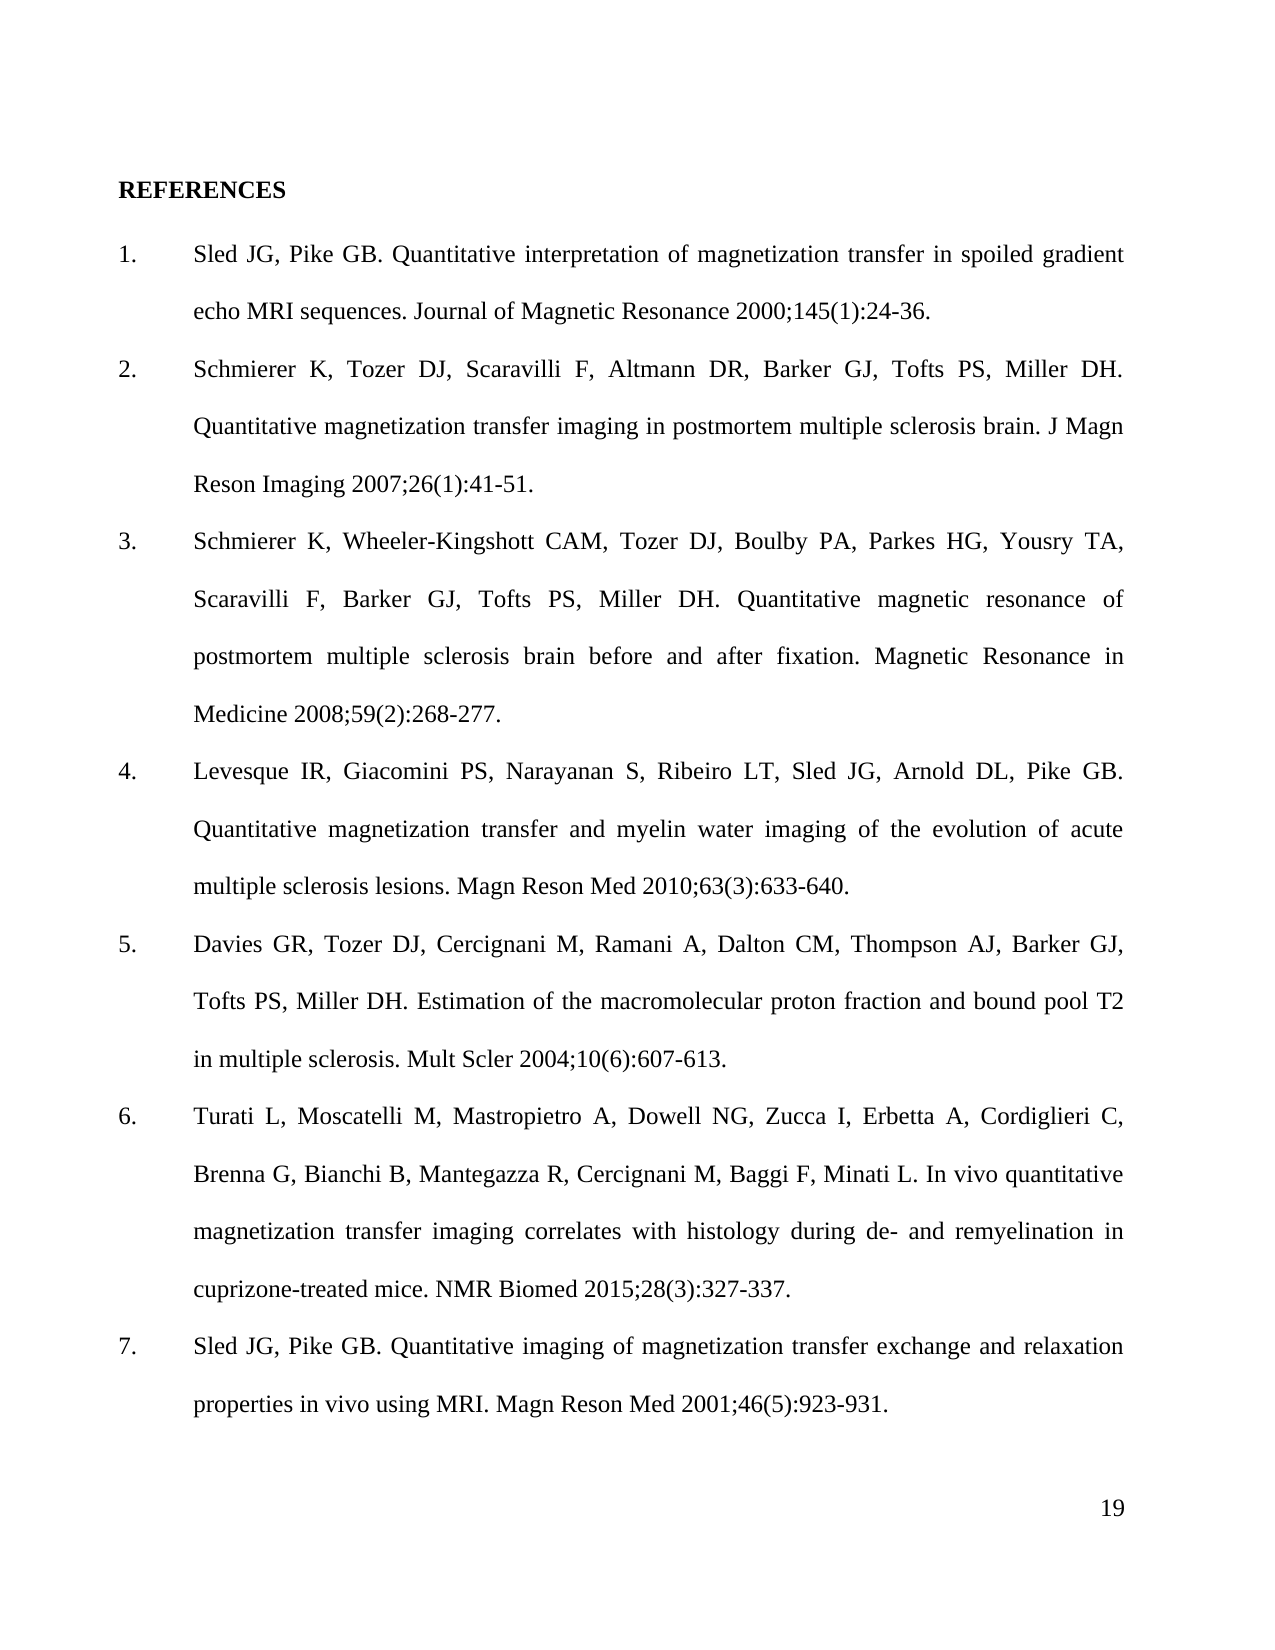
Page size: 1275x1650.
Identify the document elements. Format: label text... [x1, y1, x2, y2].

text 6. Turati L, Moscatelli M, Mastropietro A, Dowell NG, Zucca I, Erbetta A, Cordiglieri C, Brenna G, Bianchi B, Mantegazza R, Cercignani M, Baggi F, Minati L. In vivo quantitative magnetization transfer imaging correlates with histology during de- and remyelination in cuprizone-treated mice. NMR Biomed 2015;28(3):327-337. [118, 1101, 1125, 1302]
subtitle REFERENCES [118, 175, 1125, 204]
text 3. Schmierer K, Wheeler-Kingshott CAM, Tozer DJ, Boulby PA, Parkes HG, Yousry TA, Scaravilli F, Barker GJ, Tofts PS, Miller DH. Quantitative magnetic resonance of postmortem multiple sclerosis brain before and after fixation. Magnetic Resonance in Medicine 2008;59(2):268-277. [118, 526, 1125, 727]
text 2. Schmierer K, Tozer DJ, Scaravilli F, Altmann DR, Barker GJ, Tofts PS, Miller DH. Quantitative magnetization transfer imaging in postmortem multiple sclerosis brain. J Magn Reson Imaging 2007;26(1):41-51. [118, 354, 1125, 497]
text 7. Sled JG, Pike GB. Quantitative imaging of magnetization transfer exchange and relaxation properties in vivo using MRI. Magn Reson Med 2001;46(5):923-931. [118, 1331, 1125, 1417]
text 4. Levesque IR, Giacomini PS, Narayanan S, Ribeiro LT, Sled JG, Arnold DL, Pike GB. Quantitative magnetization transfer and myelin water imaging of the evolution of acute multiple sclerosis lesions. Magn Reson Med 2010;63(3):633-640. [118, 756, 1125, 900]
text 5. Davies GR, Tozer DJ, Cercignani M, Ramani A, Dalton CM, Thompson AJ, Barker GJ, Tofts PS, Miller DH. Estimation of the macromolecular proton fraction and bound pool T2 in multiple sclerosis. Mult Scler 2004;10(6):607-613. [118, 929, 1125, 1072]
text 1. Sled JG, Pike GB. Quantitative interpretation of magnetization transfer in spoiled gradient echo MRI sequences. Journal of Magnetic Resonance 2000;145(1):24-36. [118, 239, 1125, 325]
